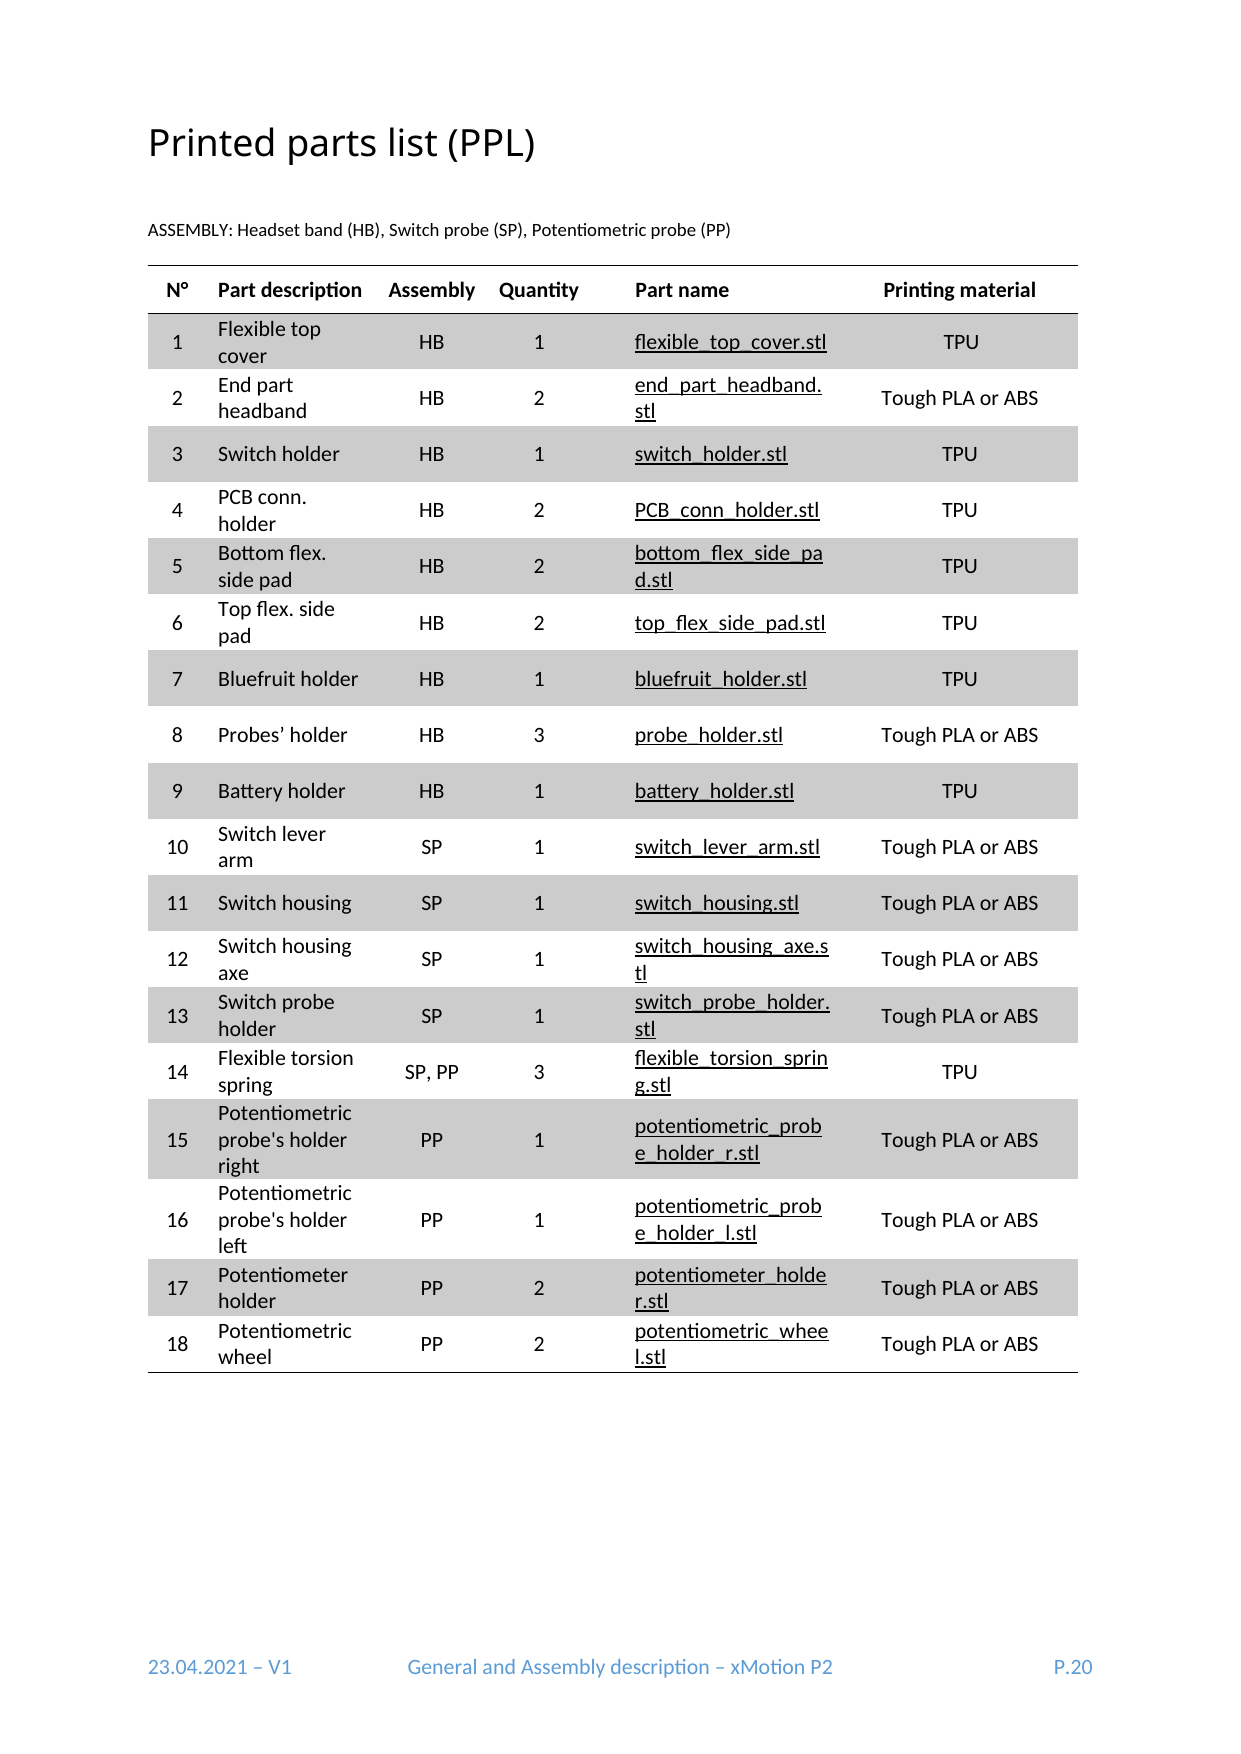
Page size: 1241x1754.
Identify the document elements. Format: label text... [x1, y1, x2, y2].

table_cell HB [376, 482, 487, 538]
table_cell 2 [487, 370, 591, 426]
table_cell 9 [148, 763, 207, 819]
table_cell PCB_conn_holder.stl [591, 482, 842, 538]
table_cell Switch housing [207, 875, 376, 931]
table_cell HB [376, 314, 487, 369]
table_cell flexible_torsion_spring.stl [591, 1043, 842, 1099]
table_cell Tough PLA or ABS [842, 1099, 1078, 1179]
table_cell 10 [148, 819, 207, 875]
subtitle Printed parts list (PPL) [148, 116, 1093, 167]
table_cell TPU [842, 314, 1078, 369]
table_cell bluefruit_holder.stl [591, 650, 842, 706]
table_cell HB [376, 370, 487, 426]
table_cell end_part_headband.stl [591, 370, 842, 426]
table_cell flexible_top_cover.stl [591, 314, 842, 369]
table_header Printing material [842, 266, 1078, 313]
table_header Assembly [376, 266, 487, 313]
table_cell 11 [148, 875, 207, 931]
table_cell Flexible top cover [207, 314, 376, 369]
table_cell 1 [487, 987, 591, 1043]
table_cell 1 [487, 875, 591, 931]
table_cell 2 [487, 594, 591, 650]
table_cell 1 [487, 426, 591, 482]
table_cell 14 [148, 1043, 207, 1099]
table_cell 3 [487, 1043, 591, 1099]
table_cell PP [376, 1259, 487, 1316]
table_cell HB [376, 763, 487, 819]
text ASSEMBLY: Headset band (HB), Switch probe (SP), Potentiometric probe (PP) [148, 218, 1093, 241]
table_cell End part headband [207, 370, 376, 426]
table_cell Potentiometric probe's holder left [207, 1179, 376, 1259]
table_cell Tough PLA or ABS [842, 875, 1078, 931]
table_cell Tough PLA or ABS [842, 370, 1078, 426]
table_cell Potentiometric probe's holder right [207, 1099, 376, 1179]
table_header Quantity [487, 266, 591, 313]
table_cell 17 [148, 1259, 207, 1316]
table_cell potentiometer_holder.stl [591, 1259, 842, 1316]
table_cell Bottom flex. side pad [207, 538, 376, 594]
table_cell SP [376, 987, 487, 1043]
table_cell PP [376, 1099, 487, 1179]
table_cell Switch holder [207, 426, 376, 482]
table_cell 2 [487, 1316, 591, 1372]
table_cell 2 [487, 482, 591, 538]
table_cell HB [376, 706, 487, 762]
table_cell 8 [148, 706, 207, 762]
table_cell TPU [842, 1043, 1078, 1099]
table_cell potentiometric_wheel.stl [591, 1316, 842, 1372]
table_cell Switch housing axe [207, 931, 376, 987]
table_cell 13 [148, 987, 207, 1043]
table_cell Flexible torsion spring [207, 1043, 376, 1099]
table_cell Tough PLA or ABS [842, 1179, 1078, 1259]
table_cell HB [376, 426, 487, 482]
table_cell TPU [842, 763, 1078, 819]
table_cell HB [376, 594, 487, 650]
table_cell 4 [148, 482, 207, 538]
table_cell 1 [487, 819, 591, 875]
table_cell Potentiometric wheel [207, 1316, 376, 1372]
table_cell Probes’ holder [207, 706, 376, 762]
table_cell 6 [148, 594, 207, 650]
table_cell TPU [842, 650, 1078, 706]
table_cell 16 [148, 1179, 207, 1259]
table_cell 1 [487, 763, 591, 819]
table_cell 18 [148, 1316, 207, 1372]
table_cell SP [376, 875, 487, 931]
table_cell PP [376, 1179, 487, 1259]
table_cell 1 [487, 1179, 591, 1259]
table_cell potentiometric_probe_holder_r.stl [591, 1099, 842, 1179]
table_cell Tough PLA or ABS [842, 819, 1078, 875]
table_cell 3 [148, 426, 207, 482]
table_cell TPU [842, 594, 1078, 650]
table_header N° [148, 266, 207, 313]
table_cell 15 [148, 1099, 207, 1179]
table_cell Bluefruit holder [207, 650, 376, 706]
table_header Part description [207, 266, 376, 313]
table_cell 1 [487, 931, 591, 987]
table_cell 2 [148, 370, 207, 426]
table_cell PP [376, 1316, 487, 1372]
table_cell top_flex_side_pad.stl [591, 594, 842, 650]
table_cell PCB conn. holder [207, 482, 376, 538]
table_cell 1 [148, 314, 207, 369]
table_cell 12 [148, 931, 207, 987]
table_cell switch_holder.stl [591, 426, 842, 482]
table_cell Tough PLA or ABS [842, 1316, 1078, 1372]
table_cell Switch lever arm [207, 819, 376, 875]
table_cell Tough PLA or ABS [842, 931, 1078, 987]
table_cell TPU [842, 538, 1078, 594]
table_cell 1 [487, 314, 591, 369]
table_cell bottom_flex_side_pad.stl [591, 538, 842, 594]
table_cell Top flex. side pad [207, 594, 376, 650]
table_cell HB [376, 538, 487, 594]
table_cell switch_probe_holder.stl [591, 987, 842, 1043]
table_header Part name [591, 266, 842, 313]
table_cell Switch probe holder [207, 987, 376, 1043]
table_cell switch_lever_arm.stl [591, 819, 842, 875]
table_cell 2 [487, 538, 591, 594]
table_cell switch_housing.stl [591, 875, 842, 931]
table_cell Tough PLA or ABS [842, 987, 1078, 1043]
table_cell 1 [487, 1099, 591, 1179]
table_cell SP [376, 819, 487, 875]
table_cell TPU [842, 482, 1078, 538]
table_cell 1 [487, 650, 591, 706]
table_cell TPU [842, 426, 1078, 482]
table_cell 5 [148, 538, 207, 594]
table_cell 2 [487, 1259, 591, 1316]
table_cell 3 [487, 706, 591, 762]
table_cell battery_holder.stl [591, 763, 842, 819]
table_cell SP, PP [376, 1043, 487, 1099]
table_cell probe_holder.stl [591, 706, 842, 762]
table_cell HB [376, 650, 487, 706]
table_cell potentiometric_probe_holder_l.stl [591, 1179, 842, 1259]
table_cell 7 [148, 650, 207, 706]
table_cell SP [376, 931, 487, 987]
table_cell switch_housing_axe.stl [591, 931, 842, 987]
table_cell Tough PLA or ABS [842, 706, 1078, 762]
table_cell Tough PLA or ABS [842, 1259, 1078, 1316]
table_cell Potentiometer holder [207, 1259, 376, 1316]
table_cell Battery holder [207, 763, 376, 819]
